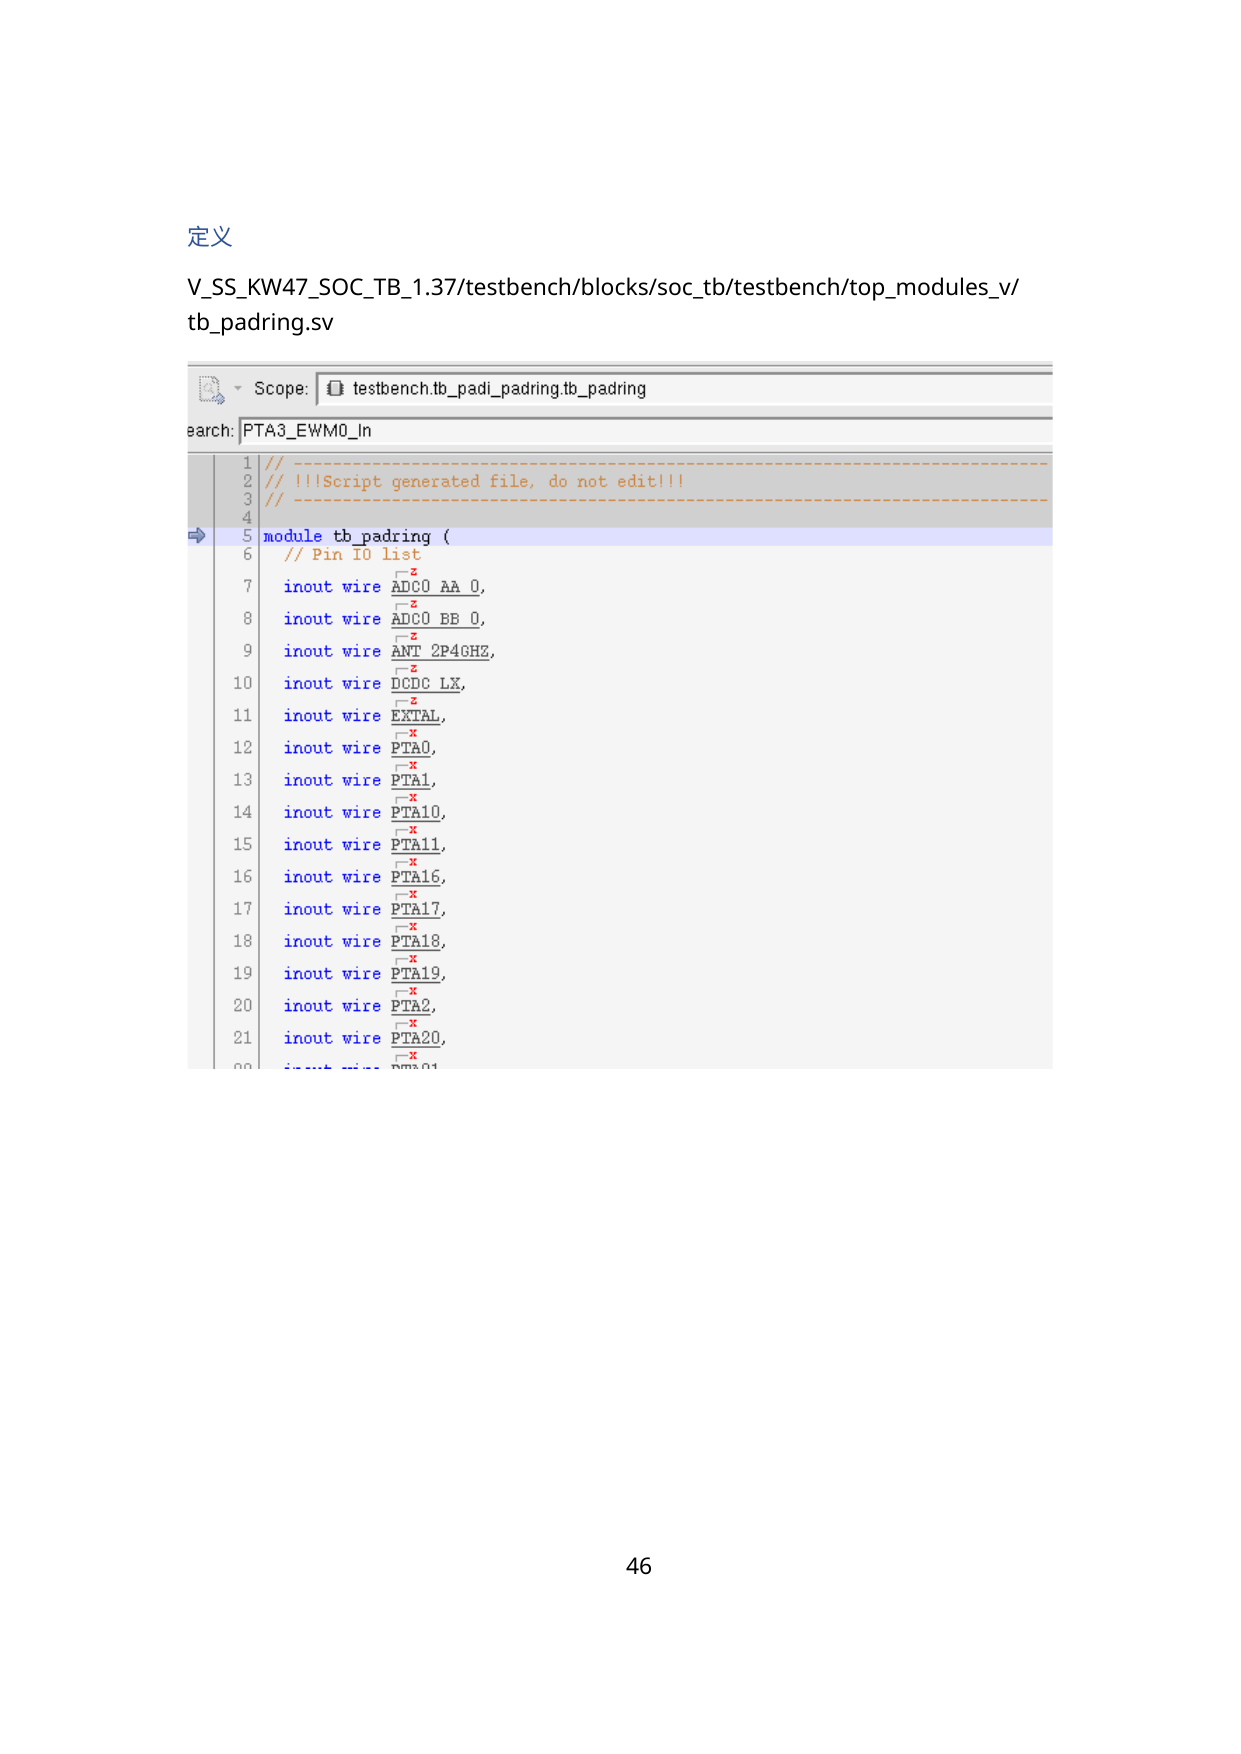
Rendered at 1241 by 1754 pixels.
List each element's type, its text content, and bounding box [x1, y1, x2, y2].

picture [187, 361, 1053, 1069]
text V_SS_KW47_SOC_TB_1.37/testbench/blocks/soc_tb/testbench/top_modules_v/tb_padring.sv [187, 271, 1053, 338]
subtitle 定义 [187, 203, 1053, 268]
